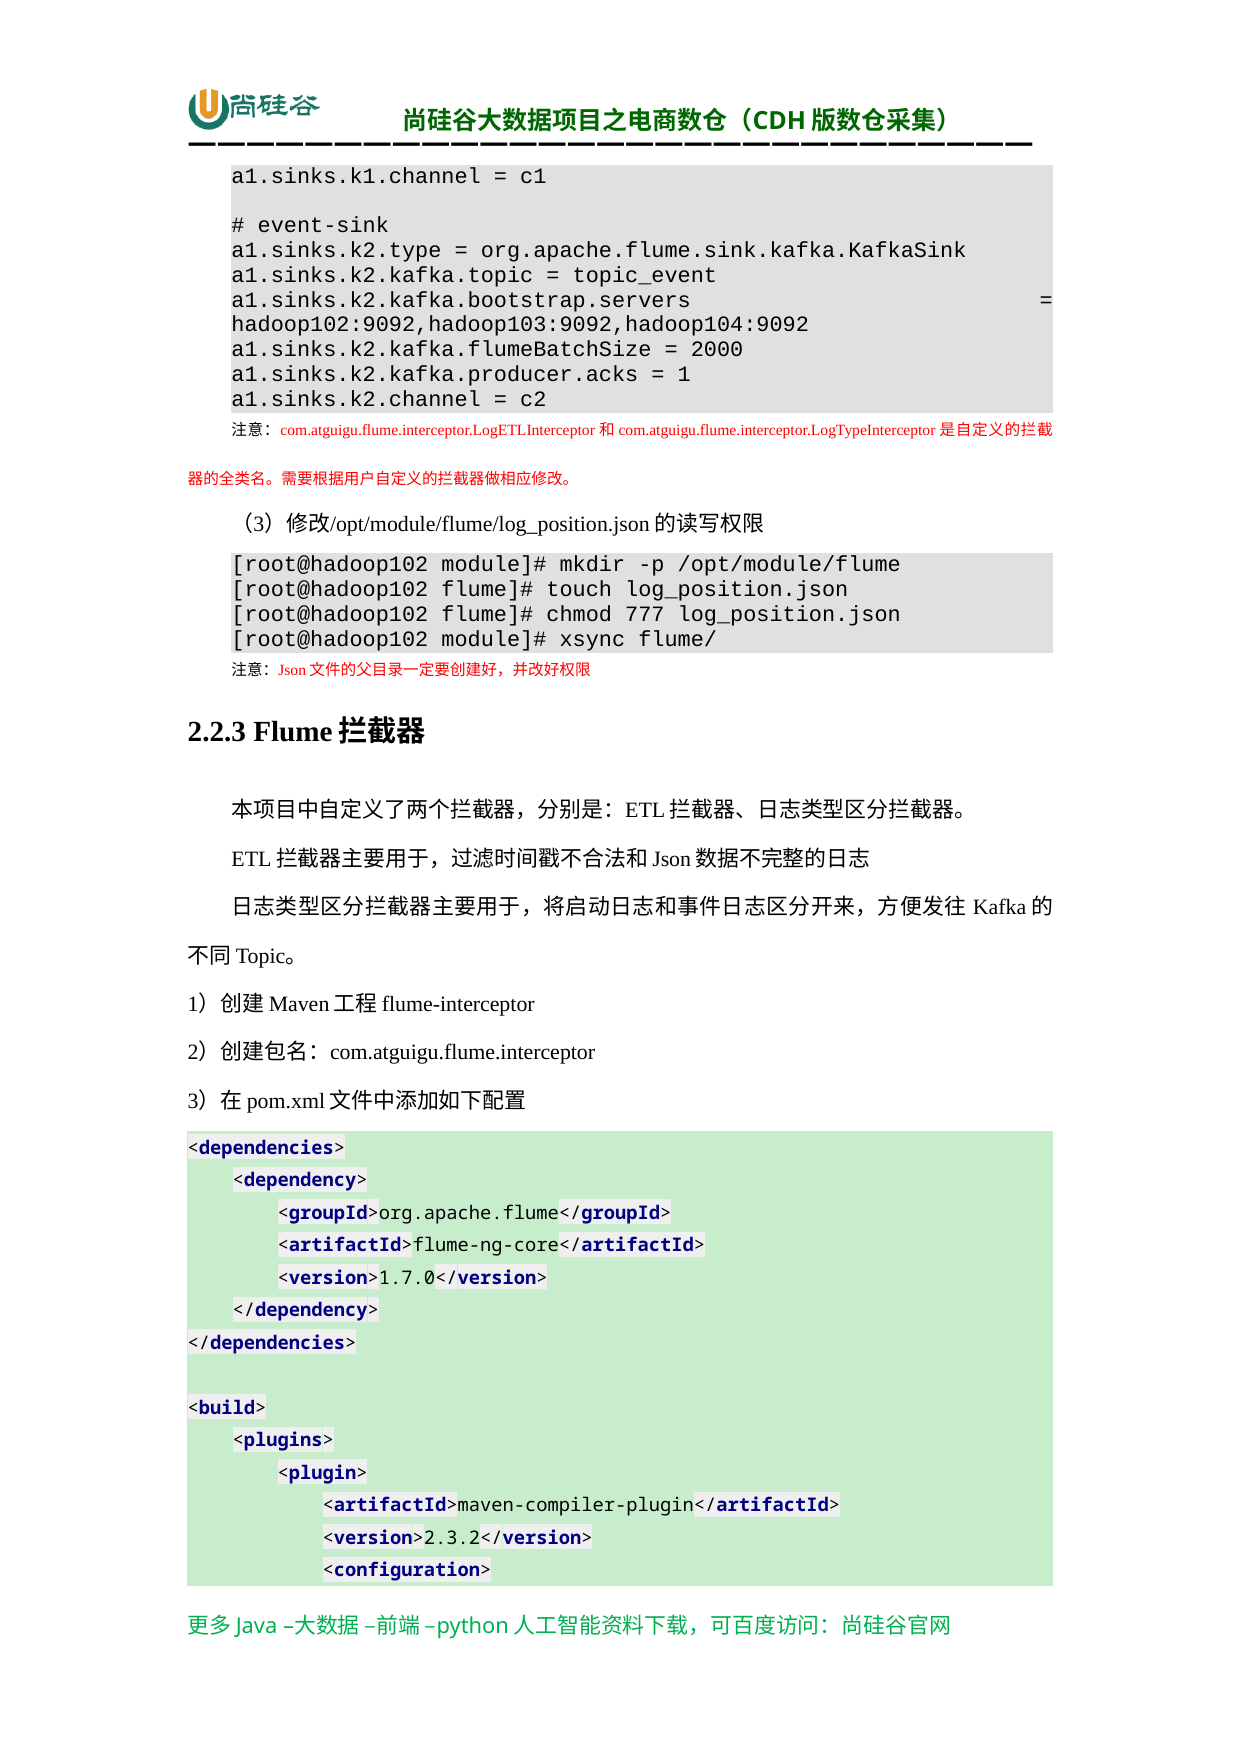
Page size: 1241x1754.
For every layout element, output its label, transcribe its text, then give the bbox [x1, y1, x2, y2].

text 1）创建Maven工程flume-interceptor [187, 986, 1053, 1018]
text a1.sinks.k2.kafka.topic = topic_event [231, 264, 1053, 289]
picture [187, 88, 320, 130]
text a1.sinks.k2.kafka.flumeBatchSize = 2000 [231, 338, 1053, 363]
text a1.sinks.k1.channel = c1 [231, 165, 1053, 189]
text [root@hadoop102 module]# mkdir -p /opt/module/flume [231, 553, 1053, 578]
text 本项目中自定义了两个拦截器，分别是：ETL拦截器、日志类型区分拦截器。 [187, 792, 1053, 824]
text a1.sinks.k2.kafka.bootstrap.servers = hadoop102:9092,hadoop103:9092,hadoop104:9092 [231, 289, 1053, 338]
text 日志类型区分拦截器主要用于，将启动日志和事件日志区分开来，方便发往Kafka的不同Topic。 [187, 888, 1053, 970]
text a1.sinks.k2.type = org.apache.flume.sink.kafka.KafkaSink [231, 239, 1053, 264]
text [root@hadoop102 flume]# touch log_position.json [231, 578, 1053, 603]
text 2）创建包名：com.atguigu.flume.interceptor [187, 1034, 1053, 1066]
text 注意：Json文件的父目录一定要创建好，并改好权限 [187, 653, 1053, 685]
text [root@hadoop102 flume]# chmod 777 log_position.json [231, 603, 1053, 628]
text [root@hadoop102 module]# xsync flume/ [231, 628, 1053, 653]
text 3）在pom.xml文件中添加如下配置 [187, 1082, 1053, 1115]
text 注意：com.atguigu.flume.interceptor.LogETLInterceptor和com.atguigu.flume.interceptor.LogTypeInterceptor是自定义的拦截器的全类名。需要根据用户自定义的拦截器做相应修改。 [187, 413, 1053, 494]
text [187, 1131, 1053, 1586]
text （3）修改/opt/module/flume/log_position.json的读写权限 [187, 505, 1053, 538]
subtitle 2.2.3 Flume拦截器 [187, 696, 1053, 761]
text ETL拦截器主要用于，过滤时间戳不合法和Json数据不完整的日志 [187, 840, 1053, 873]
text a1.sinks.k2.channel = c2 [231, 388, 1053, 413]
text # event-sink [231, 214, 1053, 239]
text a1.sinks.k2.kafka.producer.acks = 1 [231, 363, 1053, 388]
